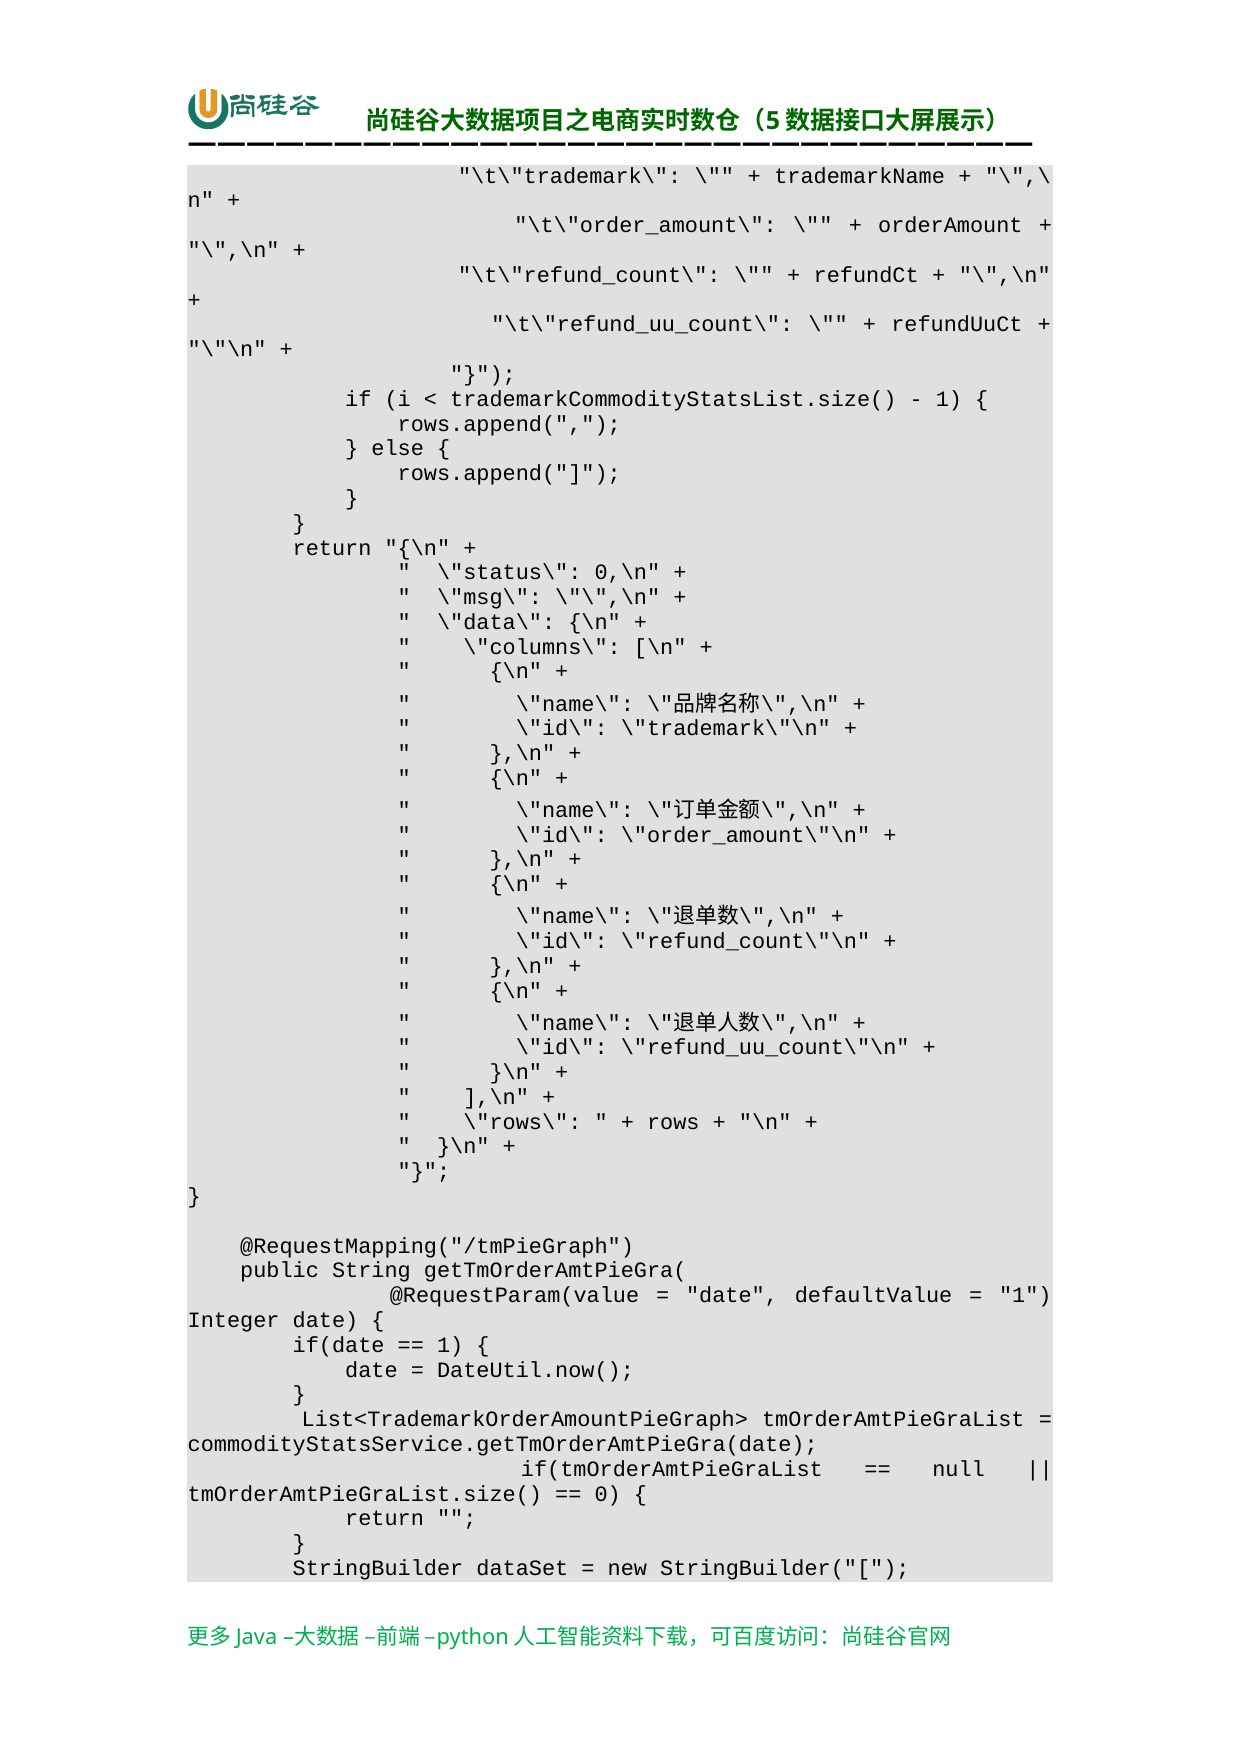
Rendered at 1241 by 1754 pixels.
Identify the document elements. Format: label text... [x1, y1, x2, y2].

text " ],\n" + [187, 1086, 1053, 1111]
text return ""; [187, 1508, 1053, 1532]
text "\t\"trademark\": \"" + trademarkName + "\",\n" + [187, 165, 1053, 214]
text } else { [187, 438, 1053, 462]
text " },\n" + [187, 955, 1053, 980]
text " \"name\": \"退单人数\",\n" + [187, 1004, 1053, 1037]
text " {\n" + [187, 767, 1053, 792]
text " \"id\": \"refund_count\"\n" + [187, 930, 1053, 955]
text " \"name\": \"订单金额\",\n" + [187, 792, 1053, 824]
text if(date == 1) { [187, 1334, 1053, 1359]
text " \"name\": \"品牌名称\",\n" + [187, 686, 1053, 717]
text " },\n" + [187, 849, 1053, 873]
text date = DateUtil.now(); [187, 1359, 1053, 1384]
text " \"status\": 0,\n" + [187, 562, 1053, 586]
text " \"columns\": [\n" + [187, 636, 1053, 661]
text "}"; [187, 1161, 1053, 1185]
text rows.append(","); [187, 413, 1053, 438]
text } [187, 512, 1053, 537]
text " \"msg\": \"\",\n" + [187, 586, 1053, 611]
text @RequestParam(value = "date", defaultValue = "1") Integer date) { [187, 1284, 1053, 1334]
text " \"id\": \"trademark\"\n" + [187, 717, 1053, 742]
text "}"); [187, 363, 1053, 388]
text } [187, 1185, 1053, 1210]
picture [187, 88, 321, 130]
text @RequestMapping("/tmPieGraph") [187, 1235, 1053, 1260]
text " \"rows\": " + rows + "\n" + [187, 1111, 1053, 1136]
text return "{\n" + [187, 537, 1053, 562]
text " },\n" + [187, 742, 1053, 767]
text } [187, 1384, 1053, 1408]
text " \"data\": {\n" + [187, 611, 1053, 636]
text " \"name\": \"退单数\",\n" + [187, 898, 1053, 930]
text } [187, 487, 1053, 512]
text " \"id\": \"refund_uu_count\"\n" + [187, 1037, 1053, 1061]
text " {\n" + [187, 873, 1053, 898]
text public String getTmOrderAmtPieGra( [187, 1260, 1053, 1284]
text } [187, 1532, 1053, 1557]
text "\t\"order_amount\": \"" + orderAmount + "\",\n" + [187, 214, 1053, 264]
text " }\n" + [187, 1136, 1053, 1161]
text " {\n" + [187, 661, 1053, 686]
text " \"id\": \"order_amount\"\n" + [187, 824, 1053, 849]
text " }\n" + [187, 1061, 1053, 1086]
text List<TrademarkOrderAmountPieGraph> tmOrderAmtPieGraList = commodityStatsService.getTmOrderAmtPieGra(date); [187, 1408, 1053, 1458]
text StringBuilder dataSet = new StringBuilder("["); [187, 1557, 1053, 1582]
text if(tmOrderAmtPieGraList == null || tmOrderAmtPieGraList.size() == 0) { [187, 1458, 1053, 1508]
text "\t\"refund_count\": \"" + refundCt + "\",\n" + [187, 264, 1053, 314]
text "\t\"refund_uu_count\": \"" + refundUuCt + "\"\n" + [187, 314, 1053, 363]
text if (i < trademarkCommodityStatsList.size() - 1) { [187, 388, 1053, 413]
text rows.append("]"); [187, 462, 1053, 487]
text " {\n" + [187, 980, 1053, 1004]
